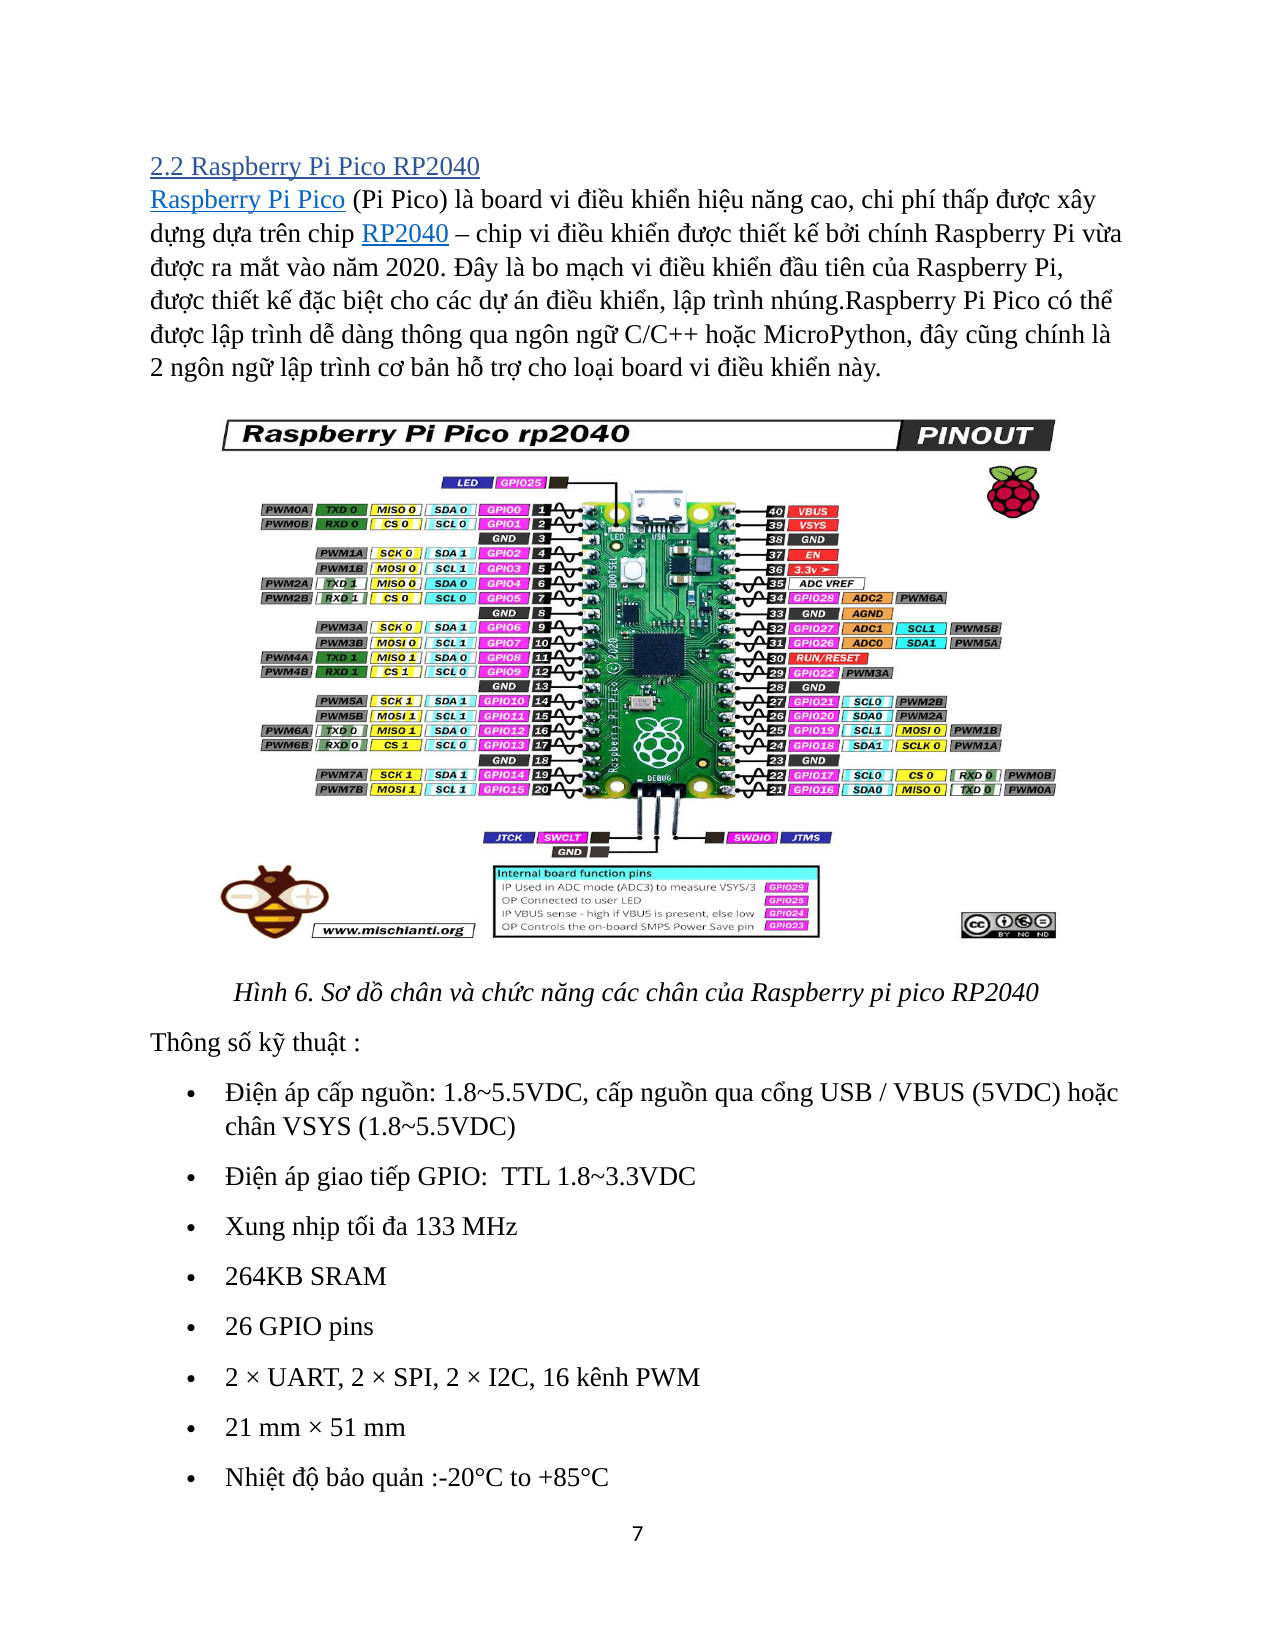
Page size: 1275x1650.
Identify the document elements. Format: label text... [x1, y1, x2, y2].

list 264KB SRAM [187, 1260, 1125, 1291]
list Điện áp cấp nguồn: 1.8~5.5VDC, cấp nguồn qua cổng USB / VBUS (5VDC) hoặc chân VSYS (1.8~5.5VDC) [187, 1076, 1125, 1141]
list 26 GPIO pins [187, 1310, 1125, 1342]
list Xung nhịp tối đa 133 MHz [187, 1210, 1125, 1241]
list 2 × UART, 2 × SPI, 2 × I2C, 16 kênh PWM [187, 1361, 1125, 1392]
list Điện áp giao tiếp GPIO: TTL 1.8~3.3VDC [187, 1160, 1125, 1191]
text Raspberry Pi Pico (Pi Pico) là board vi điều khiển hiệu năng cao, chi phí thấp được xây dựng dựa trên chip RP2040 – chip vi điều khiển được thiết kế bởi chính Raspberry Pi vừa được ra mắt vào năm 2020. Đây là bo mạch vi điều khiển đầu tiên của Raspberry Pi, được thiết kế đặc biệt cho các dự án điều khiển, lập trình nhúng.Raspberry Pi Pico có thể được lập trình dễ dàng thông qua ngôn ngữ C/C++ hoặc MicroPython, đây cũng chính là 2 ngôn ngữ lập trình cơ bản hỗ trợ cho loại board vi điều khiển này. [150, 183, 1125, 382]
list 21 mm × 51 mm [187, 1411, 1125, 1442]
list Nhiệt độ bảo quản :-20°C to +85°C [187, 1461, 1125, 1492]
text Thông số kỹ thuật : [150, 1026, 1125, 1057]
subtitle 2.2 Raspberry Pi Pico RP2040 [150, 150, 1125, 181]
picture [197, 401, 1078, 957]
text Hình 6. Sơ dồ chân và chức năng các chân của Raspberry pi pico RP2040 [150, 976, 1125, 1007]
